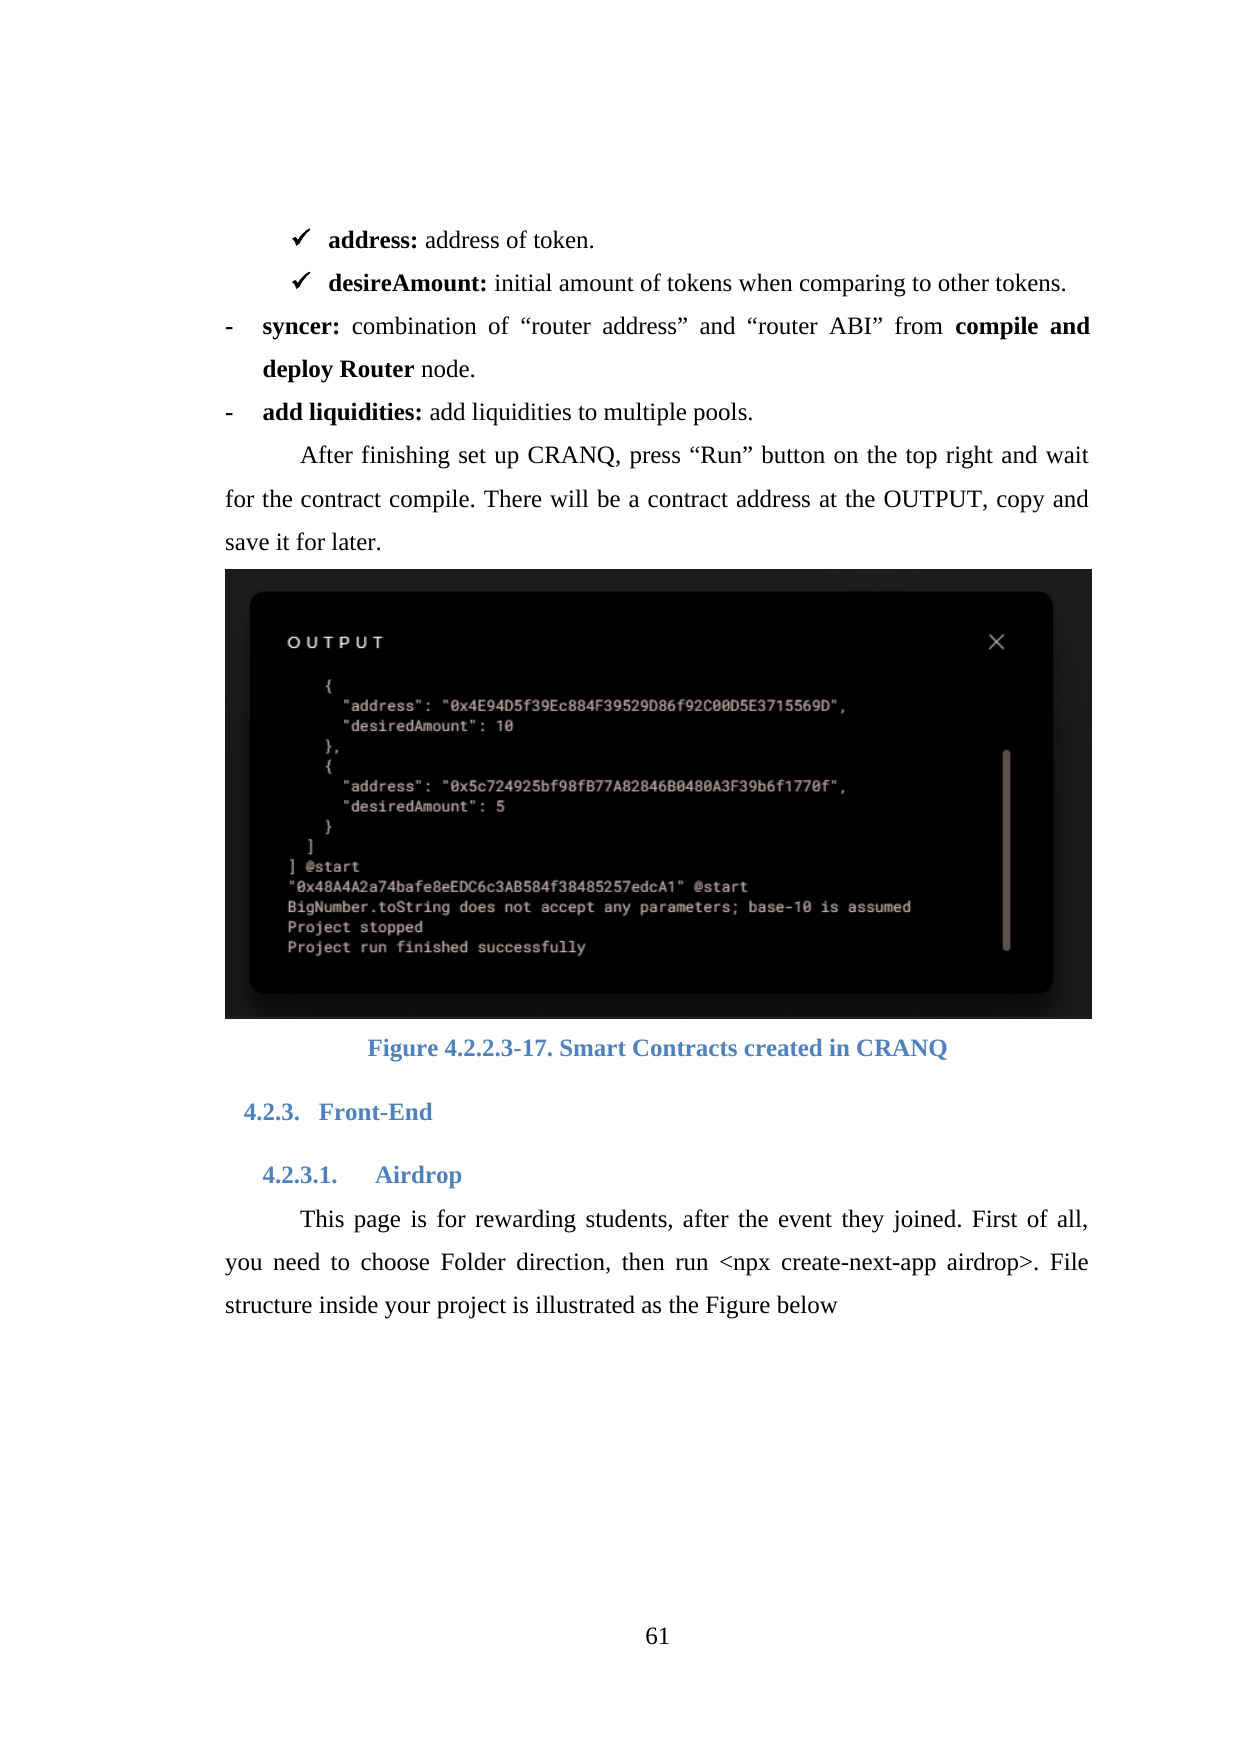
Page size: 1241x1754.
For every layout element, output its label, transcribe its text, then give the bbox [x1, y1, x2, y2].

picture [225, 569, 1092, 1019]
list desireAmount: initial amount of tokens when comparing to other tokens. [291, 268, 1090, 297]
subtitle Airdrop [262, 1161, 1090, 1189]
text After finishing set up CRANQ, press “Run” button on the top right and wait for the contract compile. There will be a contract address at the OUTPUT, copy and save it for later. [225, 441, 1090, 556]
text This page is for rewarding students, after the event they joined. First of all, you need to choose Folder direction, then run <npx create-next-app airdrop>. File structure inside your project is illustrated as the Figure below [225, 1204, 1090, 1319]
list address: address of token. [291, 225, 1090, 254]
subtitle Front-End [244, 1097, 1090, 1125]
text Figure 4.2.2.3-17. Smart Contracts created in CRANQ [225, 1033, 1090, 1061]
list syncer: combination of “router address” and “router ABI” from compile and deploy Router node. [225, 311, 1090, 383]
list add liquidities: add liquidities to multiple pools. [225, 397, 1090, 426]
